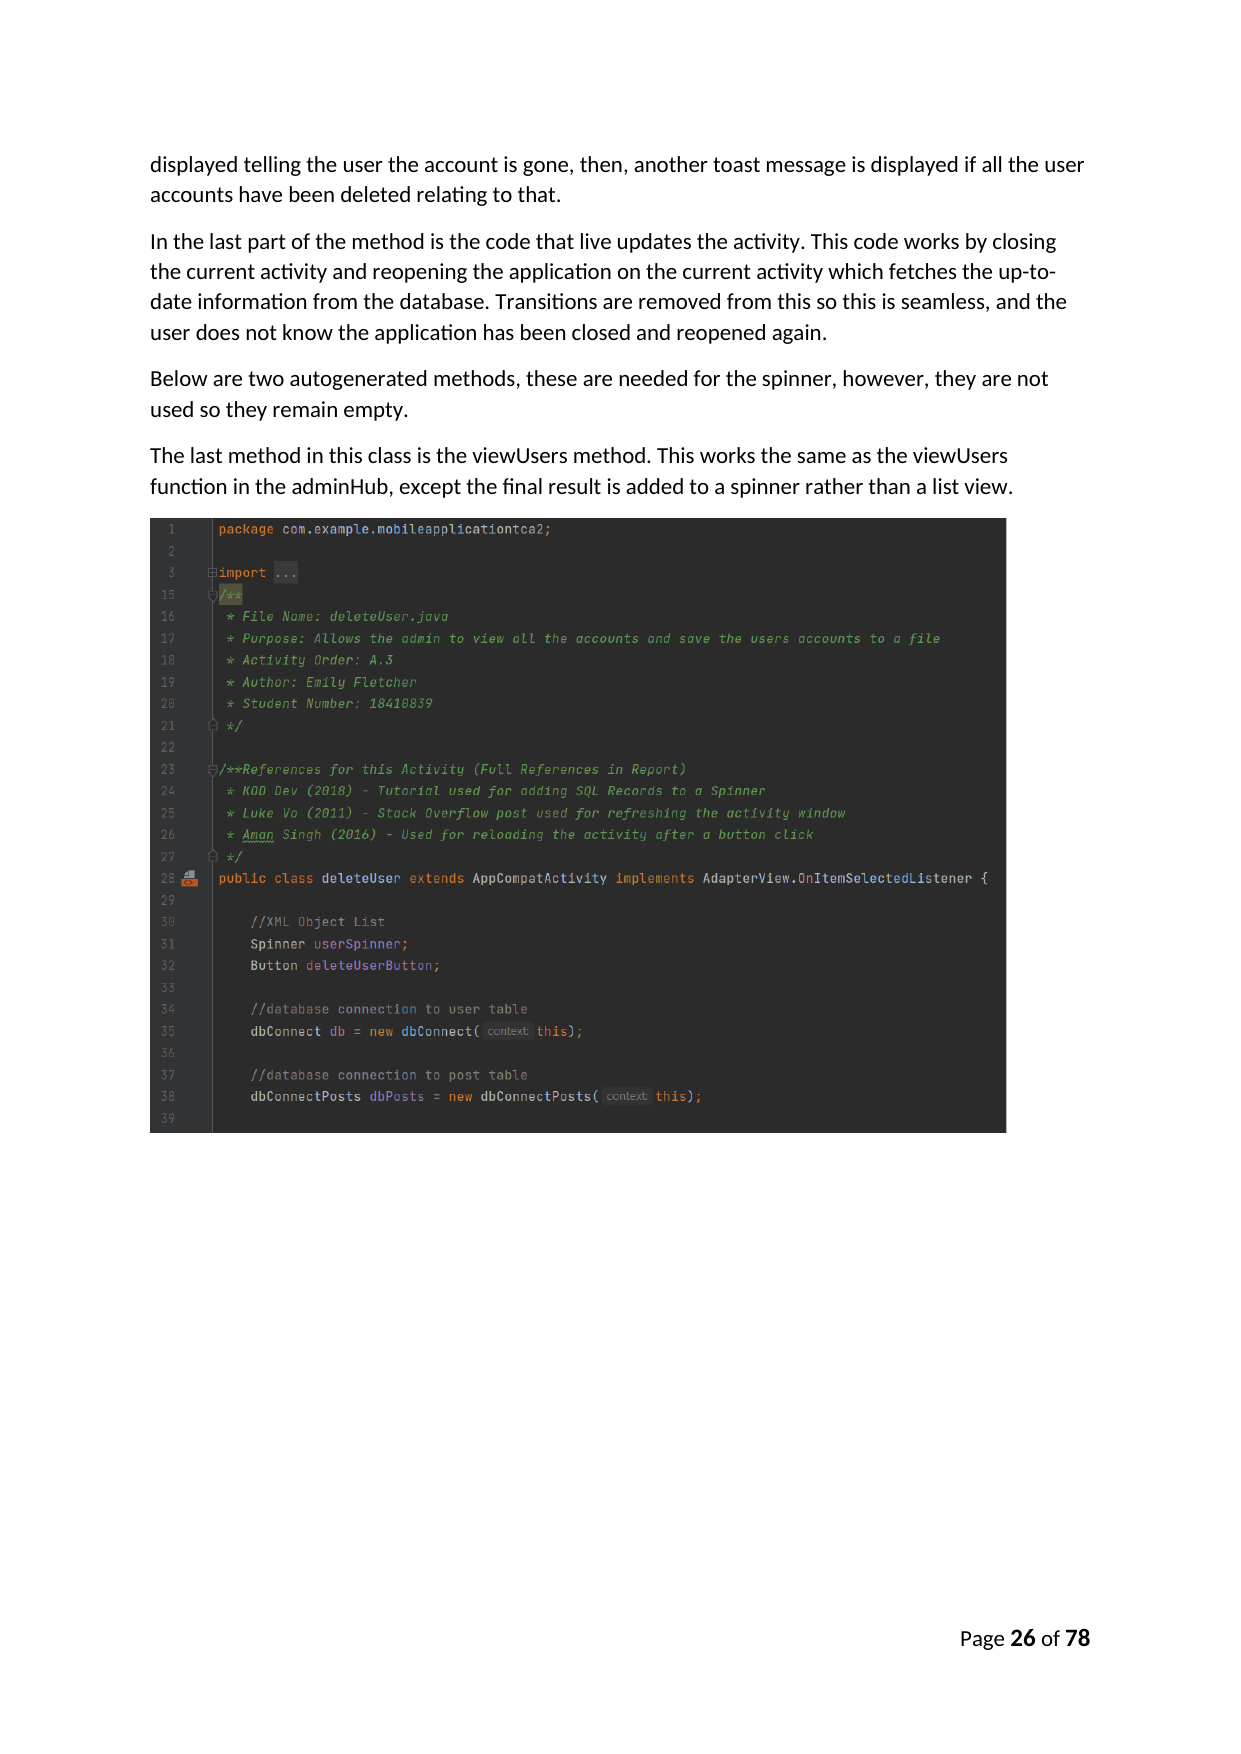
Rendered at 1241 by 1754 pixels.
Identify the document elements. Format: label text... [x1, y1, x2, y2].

text In the last part of the method is the code that live updates the activity. This code works by closing the current activity and reopening the application on the current activity which fetches the up-to-date information from the database. Transitions are removed from this so this is seamless, and the user does not know the application has been closed and reopened again. [150, 227, 1090, 346]
text Below are two autogenerated methods, these are needed for the spinner, however, they are not used so they remain empty. [150, 364, 1090, 423]
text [150, 150, 1090, 208]
picture [150, 518, 1007, 1133]
text The last method in this class is the viewUsers method. This works the same as the viewUsers function in the adminHub, except the final result is added to a spinner rather than a list view. [150, 442, 1090, 500]
